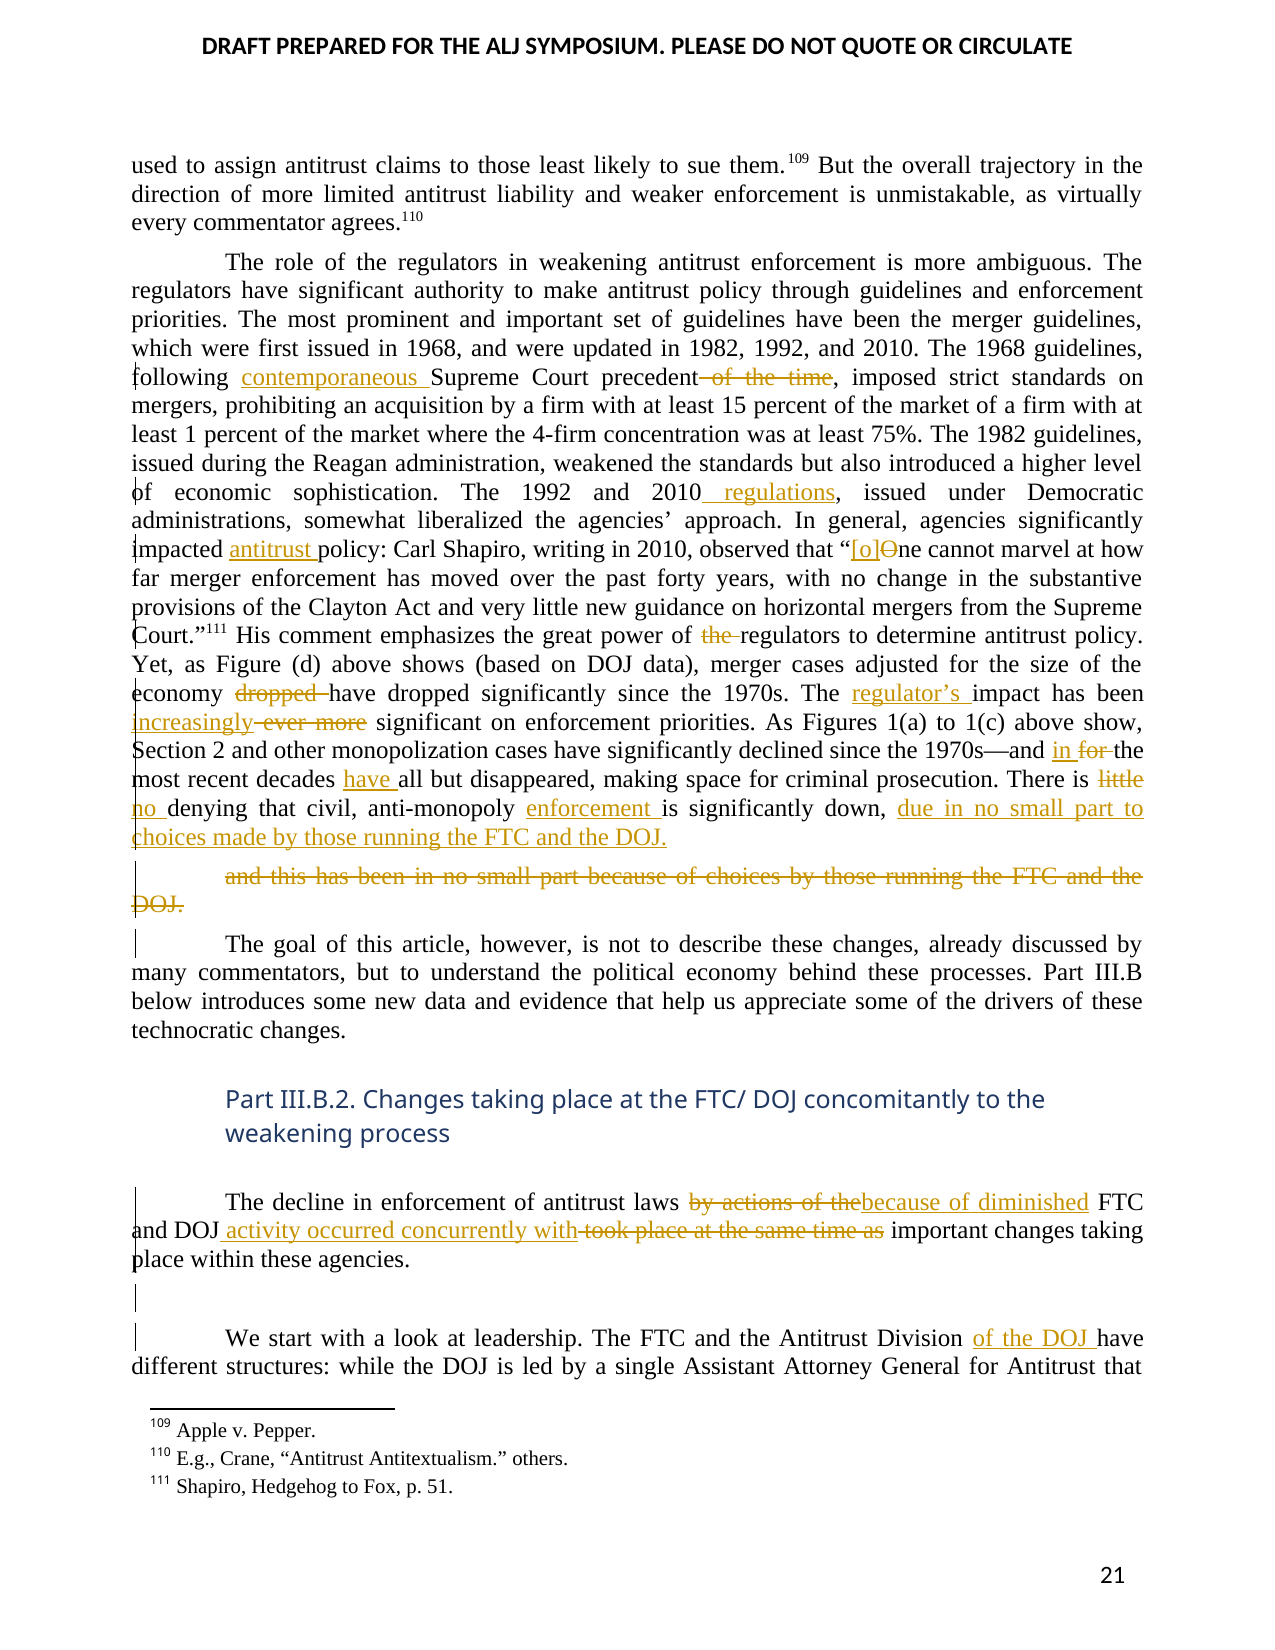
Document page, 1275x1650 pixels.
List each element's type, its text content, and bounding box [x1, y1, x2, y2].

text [131, 1323, 1144, 1380]
text The decline in enforcement of antitrust laws FTC and DOJ important changes taking place within these agencies. [136, 1187, 1144, 1273]
text , this pattern was not entirely uniform. The restriction on indirect purchasers followed an earlier case that expanded the incentives of direct purchasers to sue by depriving defendants of the pass-through defense, though the ultimate impact was to reduce liability. The court expanded liability for refusals to deal before changing course and it. And, in a recent case, the Court tried to limit certain forms of manipulation that platforms have used to assign antitrust claims to those least likely to sue them. But the overall trajectory in the direction of more limited antitrust liability and weaker enforcement is unmistakable, as virtually every commentator agrees. [131, 150, 1144, 236]
text The role of the regulators in weakening antitrust enforcement is more ambiguous. The regulators have significant authority to make antitrust policy through guidelines and enforcement priorities. The most prominent and important set of guidelines have been the merger guidelines, which were first issued in 1968, and were updated in 1982, 1992, and 2010. The 1968 guidelines, following Supreme Court precedent, imposed strict standards on mergers, prohibiting an acquisition by a firm with at least 15 percent of the market of a firm with at least 1 percent of the market where the 4-firm concentration was at least 75%. The 1982 guidelines, issued during the Reagan administration, weakened the standards but also introduced a higher level of economic sophistication. The 1992 and 2010, issued under Democratic administrations, somewhat liberalized the agencies’ approach. In general, agencies significantly impacted policy: Carl Shapiro, writing in 2010, observed that “ne cannot marvel at how far merger enforcement has moved over the past forty years, with no change in the substantive provisions of the Clayton Act and very little new guidance on horizontal mergers from the Supreme Court.” His comment emphasizes the great power of regulators to determine antitrust policy. Yet, as Figure (d) above shows (based on DOJ data), merger cases adjusted for the size of the economy have dropped significantly since the 1970s. The impact has been significant on enforcement priorities. As Figures 1(a) to 1(c) above show, Section 2 and other monopolization cases have significantly declined since the 1970s—and the most recent decades all but disappeared, making space for criminal prosecution. There is denying that civil, anti-monopoly is significantly down, [131, 247, 1144, 850]
subtitle Part III.B.2. Changes taking place at the FTC/ DOJ concomitantly to the weakening process [225, 1081, 1125, 1149]
text The goal of this article, however, is not to describe these changes, already discussed by many commentators, but to understand the political economy behind these processes. Part III.B below introduces some new data and evidence that help us appreciate some of the drivers of these technocratic changes. [131, 929, 1144, 1044]
